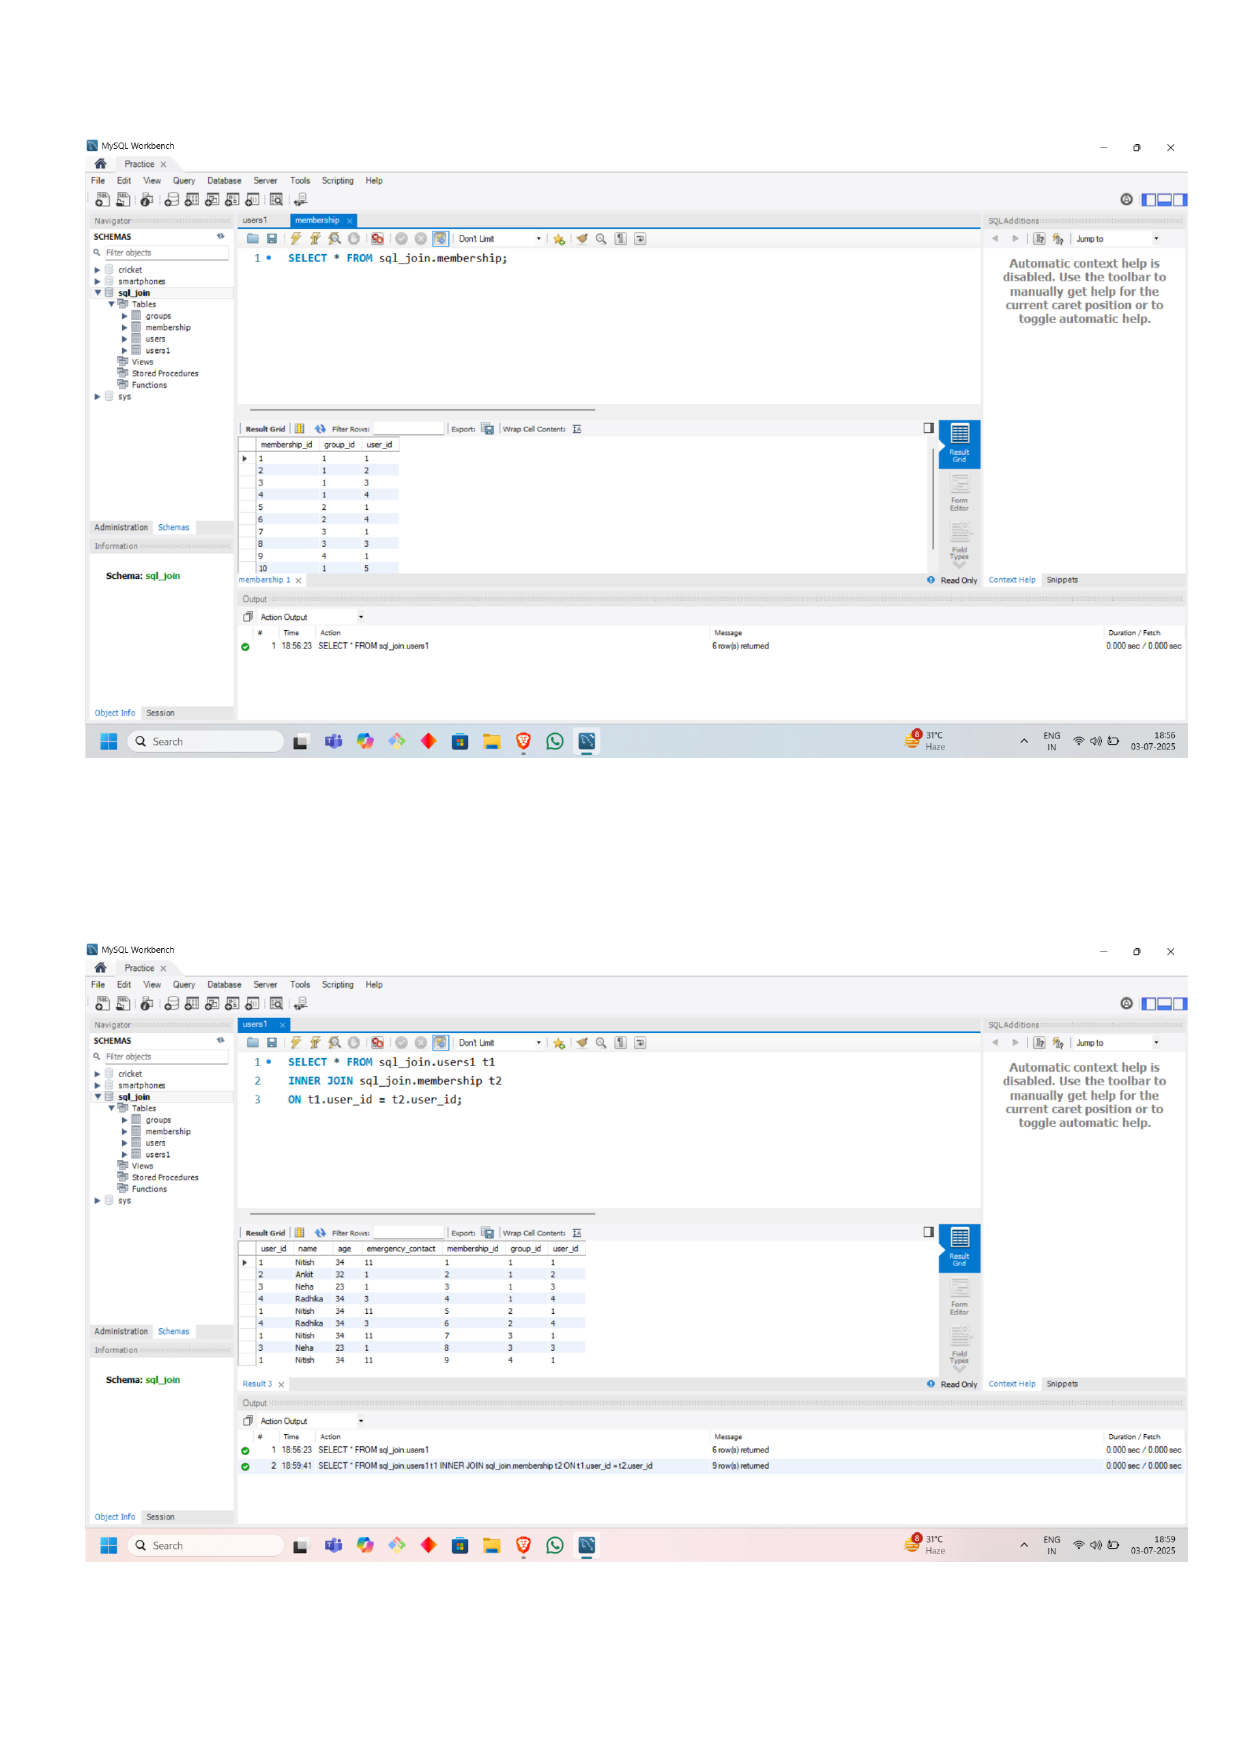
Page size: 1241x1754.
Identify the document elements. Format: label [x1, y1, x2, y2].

picture [85, 137, 1188, 758]
picture [85, 941, 1188, 1562]
